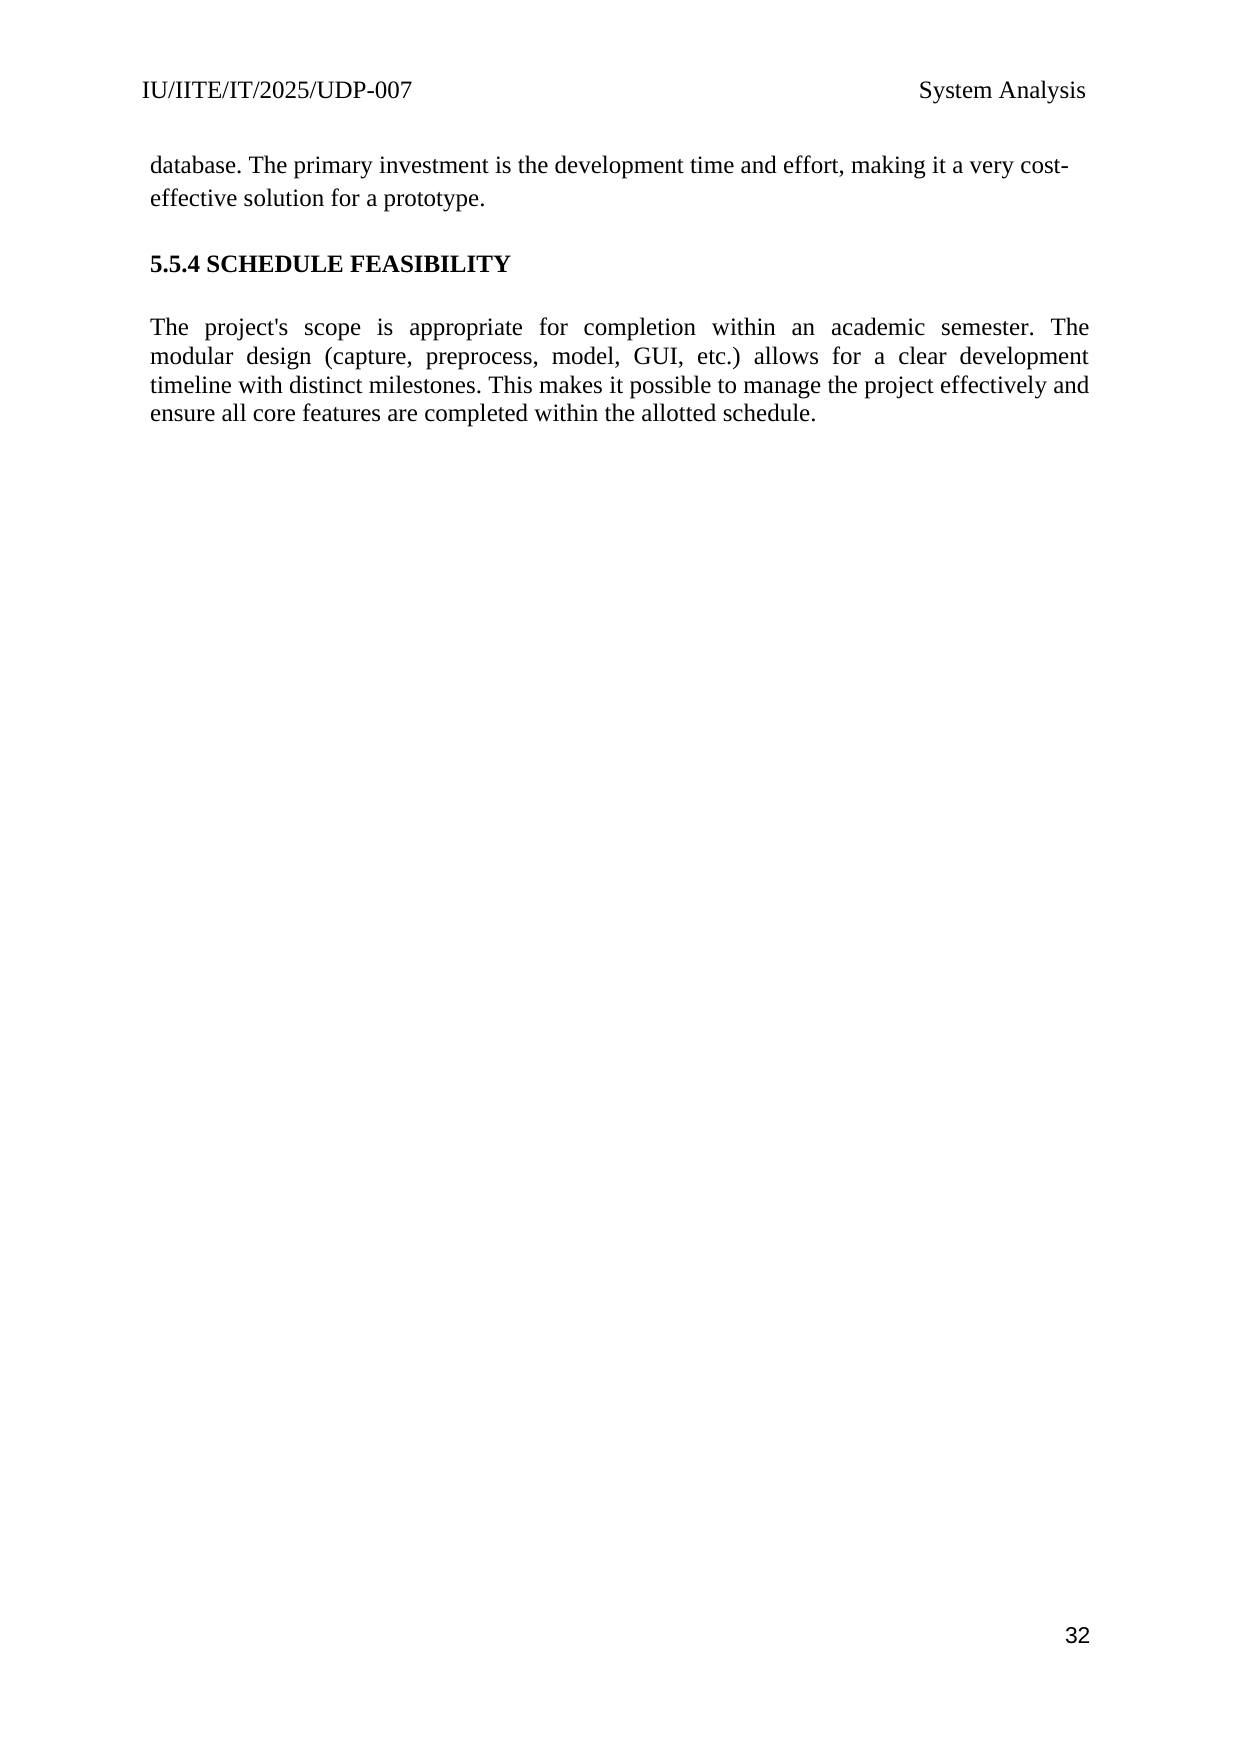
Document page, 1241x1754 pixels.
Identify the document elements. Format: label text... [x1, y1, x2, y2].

text The project's scope is appropriate for completion within an academic semester. The modular design (capture, preprocess, model, GUI, etc.) allows for a clear development timeline with distinct milestones. This makes it possible to manage the project effectively and ensure all core features are completed within the allotted schedule. [150, 312, 1090, 427]
text 5.5.4 SCHEDULE FEASIBILITY [150, 249, 1090, 278]
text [150, 150, 1090, 212]
